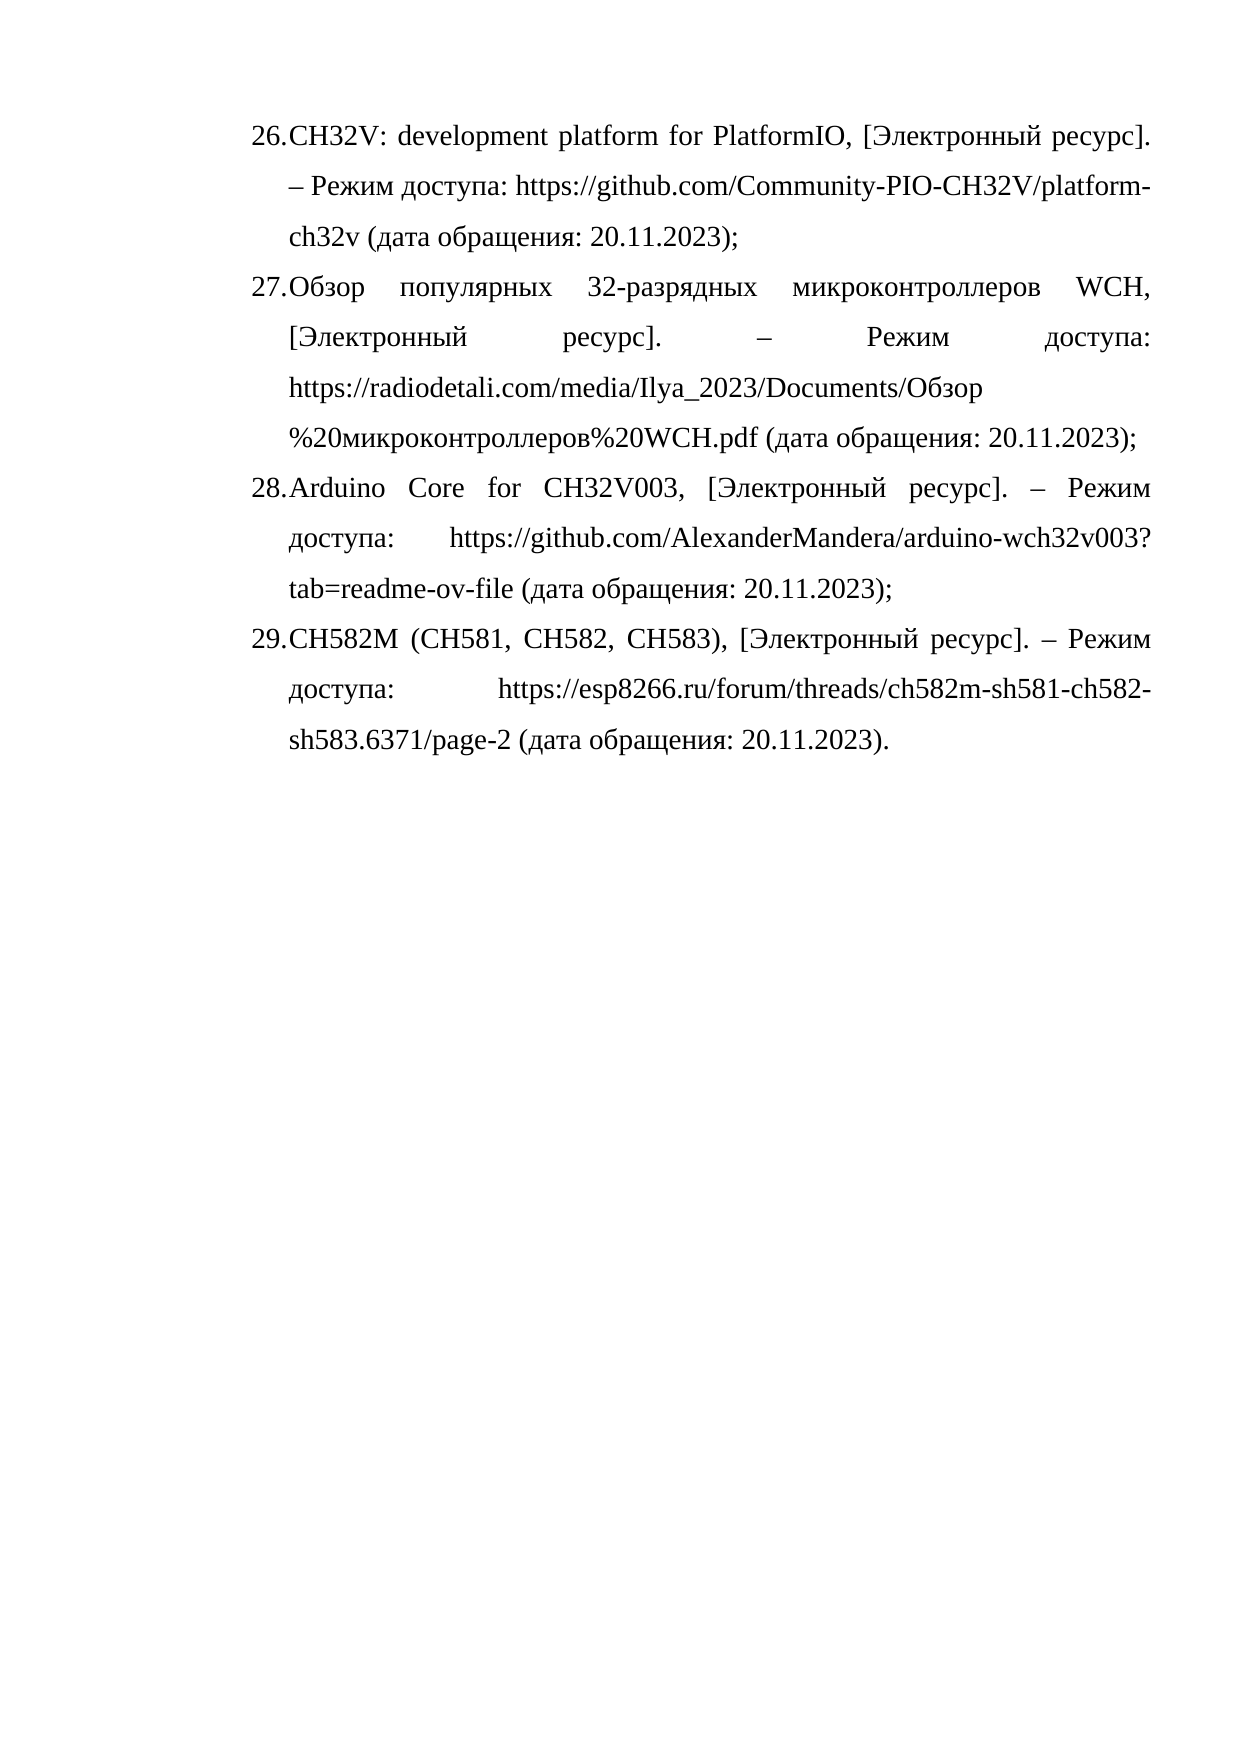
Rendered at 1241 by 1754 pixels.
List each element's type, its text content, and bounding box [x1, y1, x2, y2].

list CH582M (СH581, CH582, СH583), [Электронный ресурс]. – Режим доступа: https://esp8266.ru/forum/threads/ch582m-sh581-ch582-sh583.6371/page-2 (дата обращения: 20.11.2023). [251, 621, 1152, 755]
list Обзор популярных 32-разрядных микроконтроллеров WCH, [Электронный ресурс]. – Режим доступа: https://radiodetali.com/media/Ilya_2023/Documents/Обзор%20микроконтроллеров%20WCH.pdf (дата обращения: 20.11.2023); [251, 269, 1152, 453]
list Arduino Core for CH32V003, [Электронный ресурс]. – Режим доступа: https://github.com/AlexanderMandera/arduino-wch32v003?tab=readme-ov-file (дата обращения: 20.11.2023); [251, 470, 1152, 604]
list CH32V: development platform for PlatformIO, [Электронный ресурс]. – Режим доступа: https://github.com/Community-PIO-CH32V/platform-ch32v (дата обращения: 20.11.2023); [251, 118, 1152, 252]
